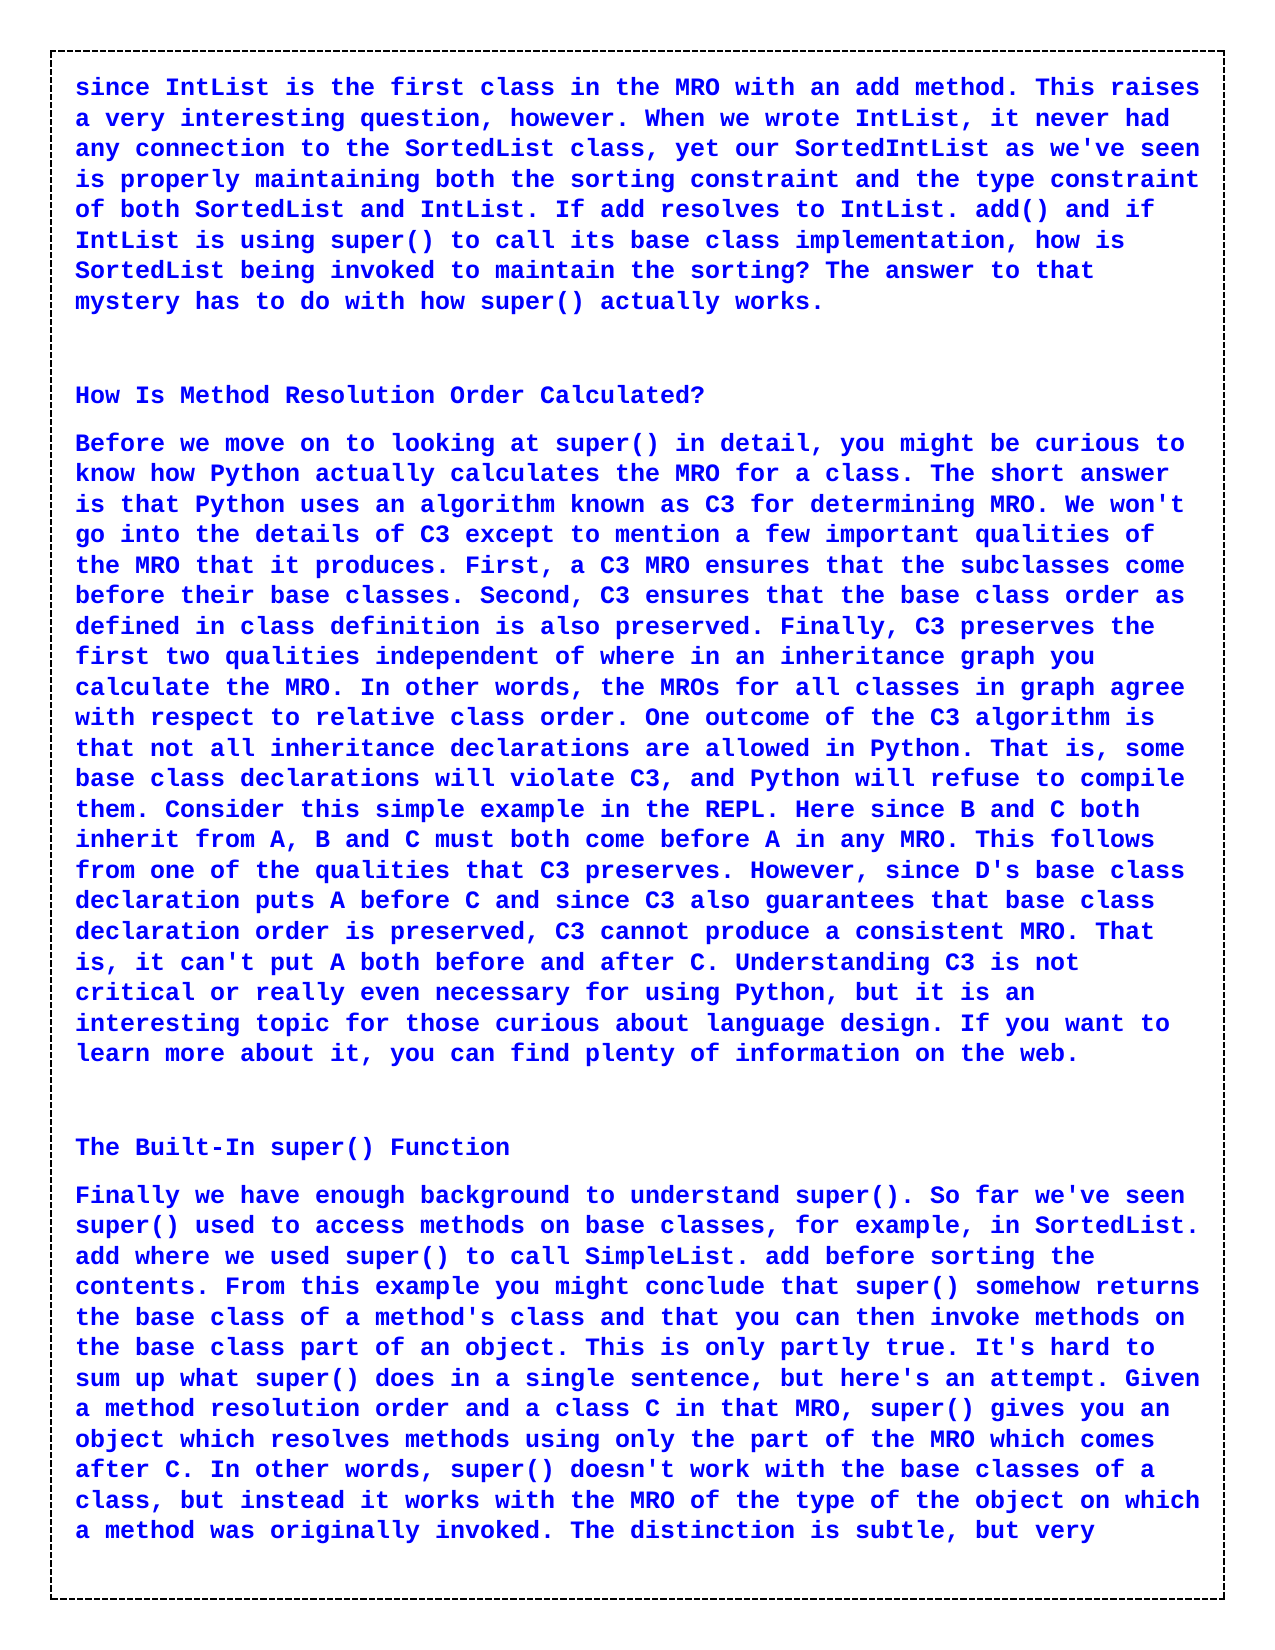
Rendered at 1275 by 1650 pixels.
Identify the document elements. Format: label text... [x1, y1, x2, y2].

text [75, 75, 1200, 317]
text How Is Method Resolution Order Calculated? [75, 383, 1200, 411]
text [75, 1182, 1200, 1546]
text The Built-In super() Function [75, 1135, 1200, 1163]
text Before we move on to looking at super() in detail, you might be curious to know how Python actually calculates the MRO for a class. The short answer is that Python uses an algorithm known as C3 for determining MRO. We won't go into the details of C3 except to mention a few important qualities of the MRO that it produces. First, a C3 MRO ensures that the subclasses come before their base classes. Second, C3 ensures that the base class order as defined in class definition is also preserved. Finally, C3 preserves the first two qualities independent of where in an inheritance graph you calculate the MRO. In other words, the MROs for all classes in graph agree with respect to relative class order. One outcome of the C3 algorithm is that not all inheritance declarations are allowed in Python. That is, some base class declarations will violate C3, and Python will refuse to compile them. Consider this simple example in the REPL. Here since B and C both inherit from A, B and C must both come before A in any MRO. This follows from one of the qualities that C3 preserves. However, since D's base class declaration puts A before C and since C3 also guarantees that base class declaration order is preserved, C3 cannot produce a consistent MRO. That is, it can't put A both before and after C. Understanding C3 is not critical or really even necessary for using Python, but it is an interesting topic for those curious about language design. If you want to learn more about it, you can find plenty of information on the web. [75, 430, 1200, 1069]
